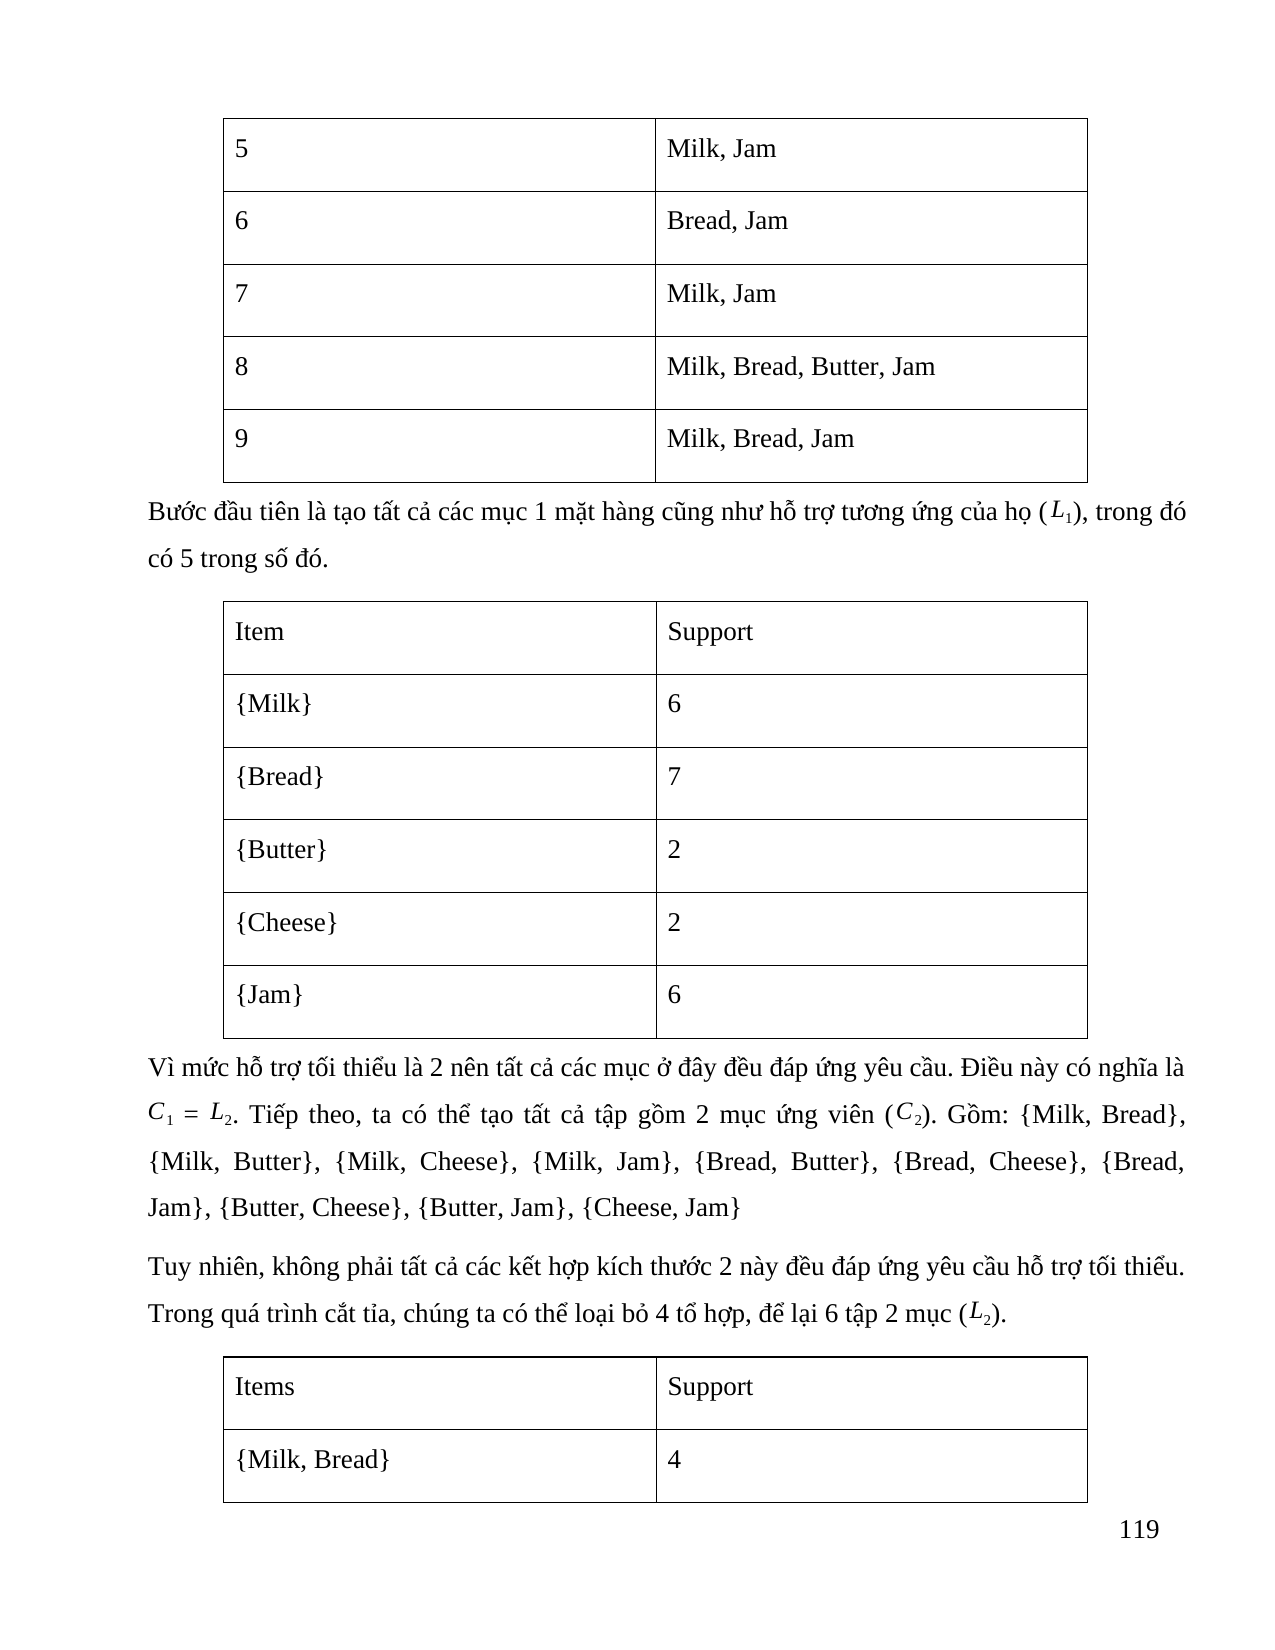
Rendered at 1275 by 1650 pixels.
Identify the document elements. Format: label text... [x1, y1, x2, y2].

text Tuy nhiên, không phải tất cả các kết hợp kích thước 2 này đều đáp ứng yêu cầu hỗ trợ tối thiểu. Trong quá trình cắt tỉa, chúng ta có thể loại bỏ 4 tổ hợp, để lại 6 tập 2 mục (). [148, 1250, 1186, 1328]
table_cell Milk, Bread, Jam [656, 410, 1087, 482]
table_cell 7 [224, 265, 655, 336]
table_cell {Cheese} [224, 893, 656, 965]
table_header Item [224, 602, 656, 674]
table_cell {Milk} [224, 675, 656, 747]
text Vì mức hỗ trợ tối thiểu là 2 nên tất cả các mục ở đây đều đáp ứng yêu cầu. Điều này có nghĩa là = . Tiếp theo, ta có thể tạo tất cả tập gồm 2 mục ứng viên (). Gồm: {Milk, Bread}, {Milk, Butter}, {Milk, Cheese}, {Milk, Jam}, {Bread, Butter}, {Bread, Cheese}, {Bread, Jam}, {Butter, Cheese}, {Butter, Jam}, {Cheese, Jam} [148, 1051, 1186, 1222]
table_cell 7 [657, 748, 1087, 819]
table_cell {Milk, Bread} [224, 1430, 656, 1502]
table_cell 2 [657, 893, 1087, 965]
table_cell {Butter} [224, 820, 656, 892]
table_cell 5 [224, 119, 655, 191]
table_header Items [224, 1358, 656, 1429]
table_cell Milk, Jam [656, 119, 1087, 191]
table_cell 2 [657, 820, 1087, 892]
table_cell Bread, Jam [656, 192, 1087, 263]
table_cell Milk, Jam [656, 265, 1087, 336]
table_cell 9 [224, 410, 655, 482]
table_cell 8 [224, 337, 655, 409]
text Bước đầu tiên là tạo tất cả các mục 1 mặt hàng cũng như hỗ trợ tương ứng của họ (), trong đó có 5 trong số đó. [148, 495, 1186, 573]
table_cell Milk, Bread, Butter, Jam [656, 337, 1087, 409]
table_cell 4 [657, 1430, 1087, 1502]
table_cell 6 [657, 966, 1087, 1037]
table_cell 6 [657, 675, 1087, 747]
table_cell 6 [224, 192, 655, 263]
table_cell {Bread} [224, 748, 656, 819]
table_header Support [657, 602, 1087, 674]
table_header Support [657, 1358, 1087, 1429]
table_cell {Jam} [224, 966, 656, 1037]
